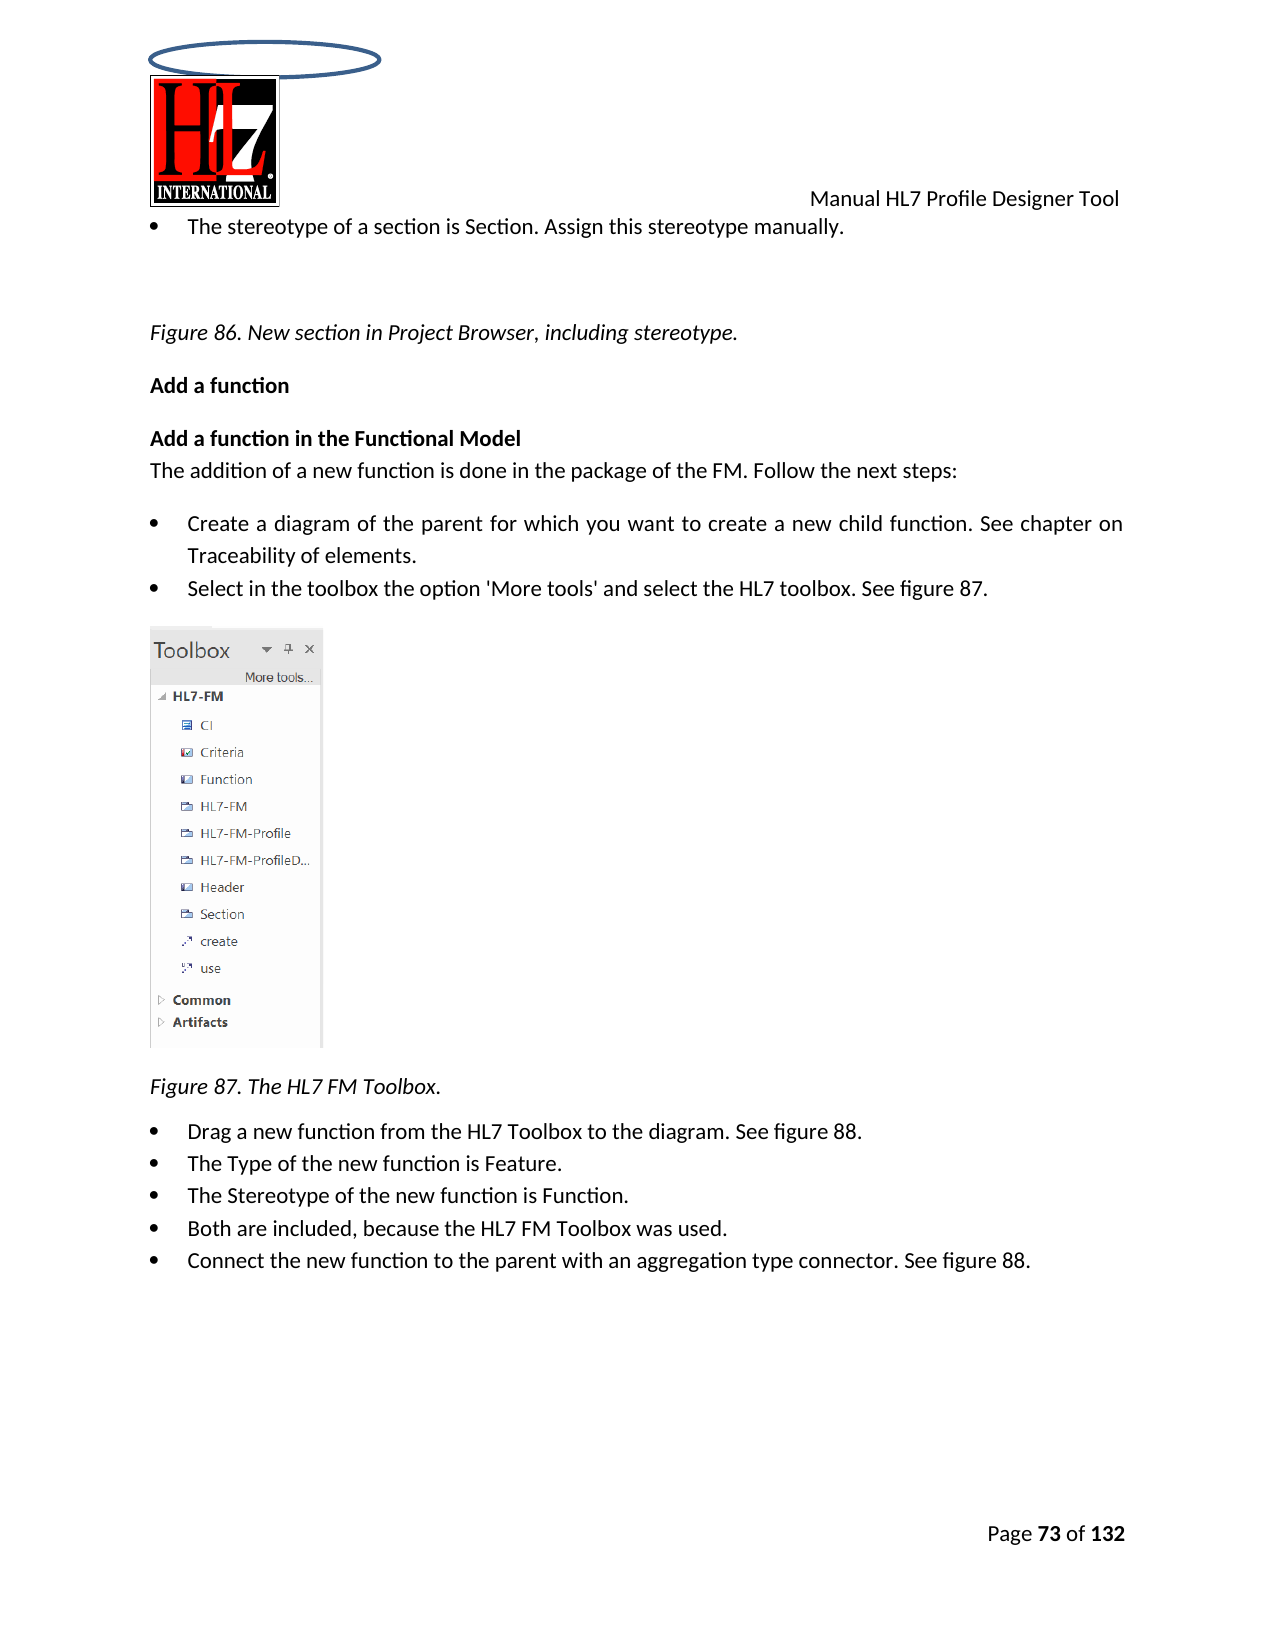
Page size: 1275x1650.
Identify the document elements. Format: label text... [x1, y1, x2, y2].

subtitle Add a function in the Functional Model [150, 424, 1125, 452]
list The Stereotype of the new function is Function. [150, 1182, 1125, 1209]
list Both are included, because the HL7 FM Toolbox was used. [150, 1214, 1125, 1242]
subtitle Add a function [150, 371, 1125, 399]
list Connect the new function to the parent with an aggregation type connector. See figure 88. [150, 1246, 1125, 1274]
list Select in the toolbox the option 'More tools' and select the HL7 toolbox. See figure 87. [150, 574, 1125, 602]
list The stereotype of a section is Section. Assign this stereotype manually. [150, 212, 1125, 240]
text Figure 86. New section in Project Browser, including stereotype. [150, 318, 1125, 346]
picture [150, 626, 324, 1048]
list Drag a new function from the HL7 Toolbox to the diagram. See figure 88. [150, 1117, 1125, 1145]
text The addition of a new function is done in the package of the FM. Follow the next steps: [150, 456, 1125, 484]
list The Type of the new function is Feature. [150, 1149, 1125, 1177]
text Figure 87. The HL7 FM Toolbox. [150, 1072, 1125, 1101]
list Create a diagram of the parent for which you want to create a new child function. See chapter on Traceability of elements. [150, 509, 1125, 569]
